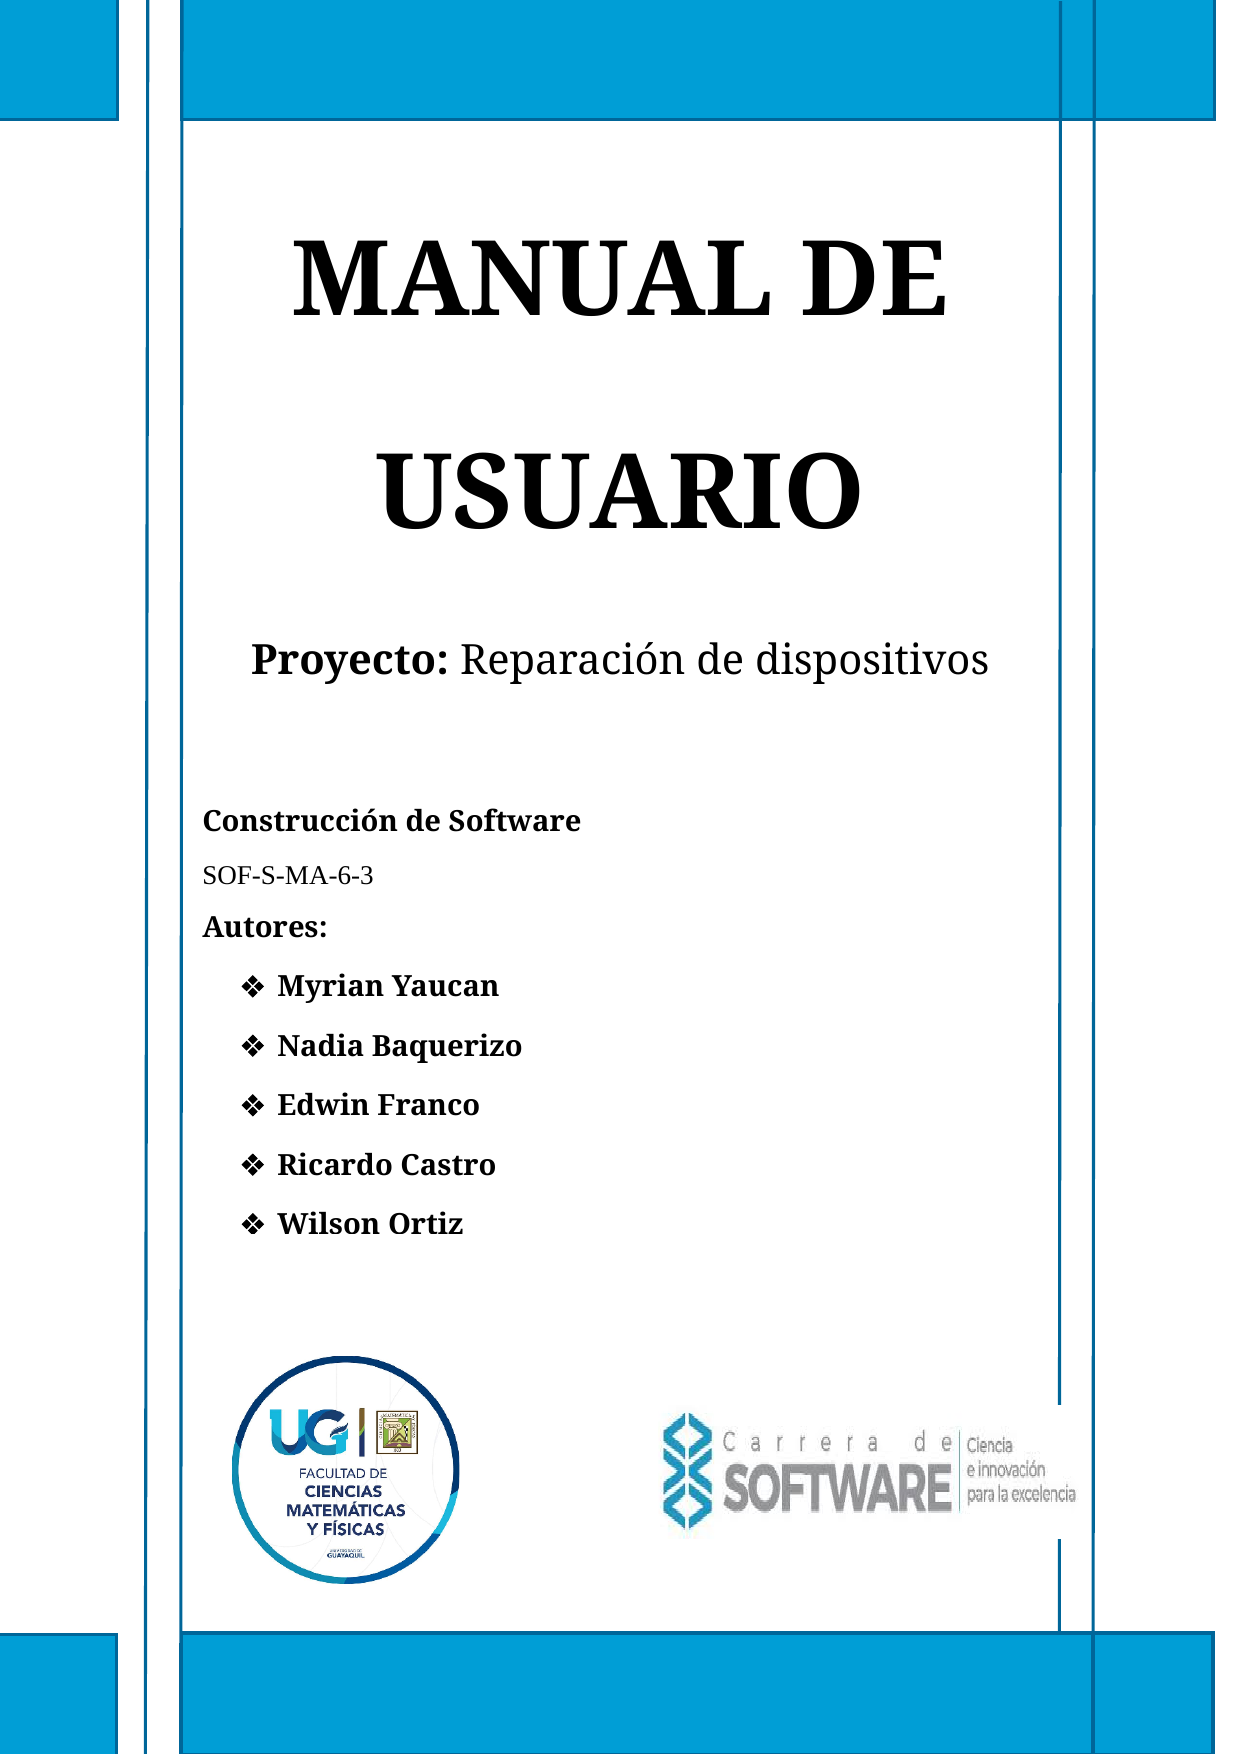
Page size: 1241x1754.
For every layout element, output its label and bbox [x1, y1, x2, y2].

picture [232, 1485, 329, 1584]
picture [232, 1356, 460, 1584]
picture [658, 1405, 1082, 1539]
